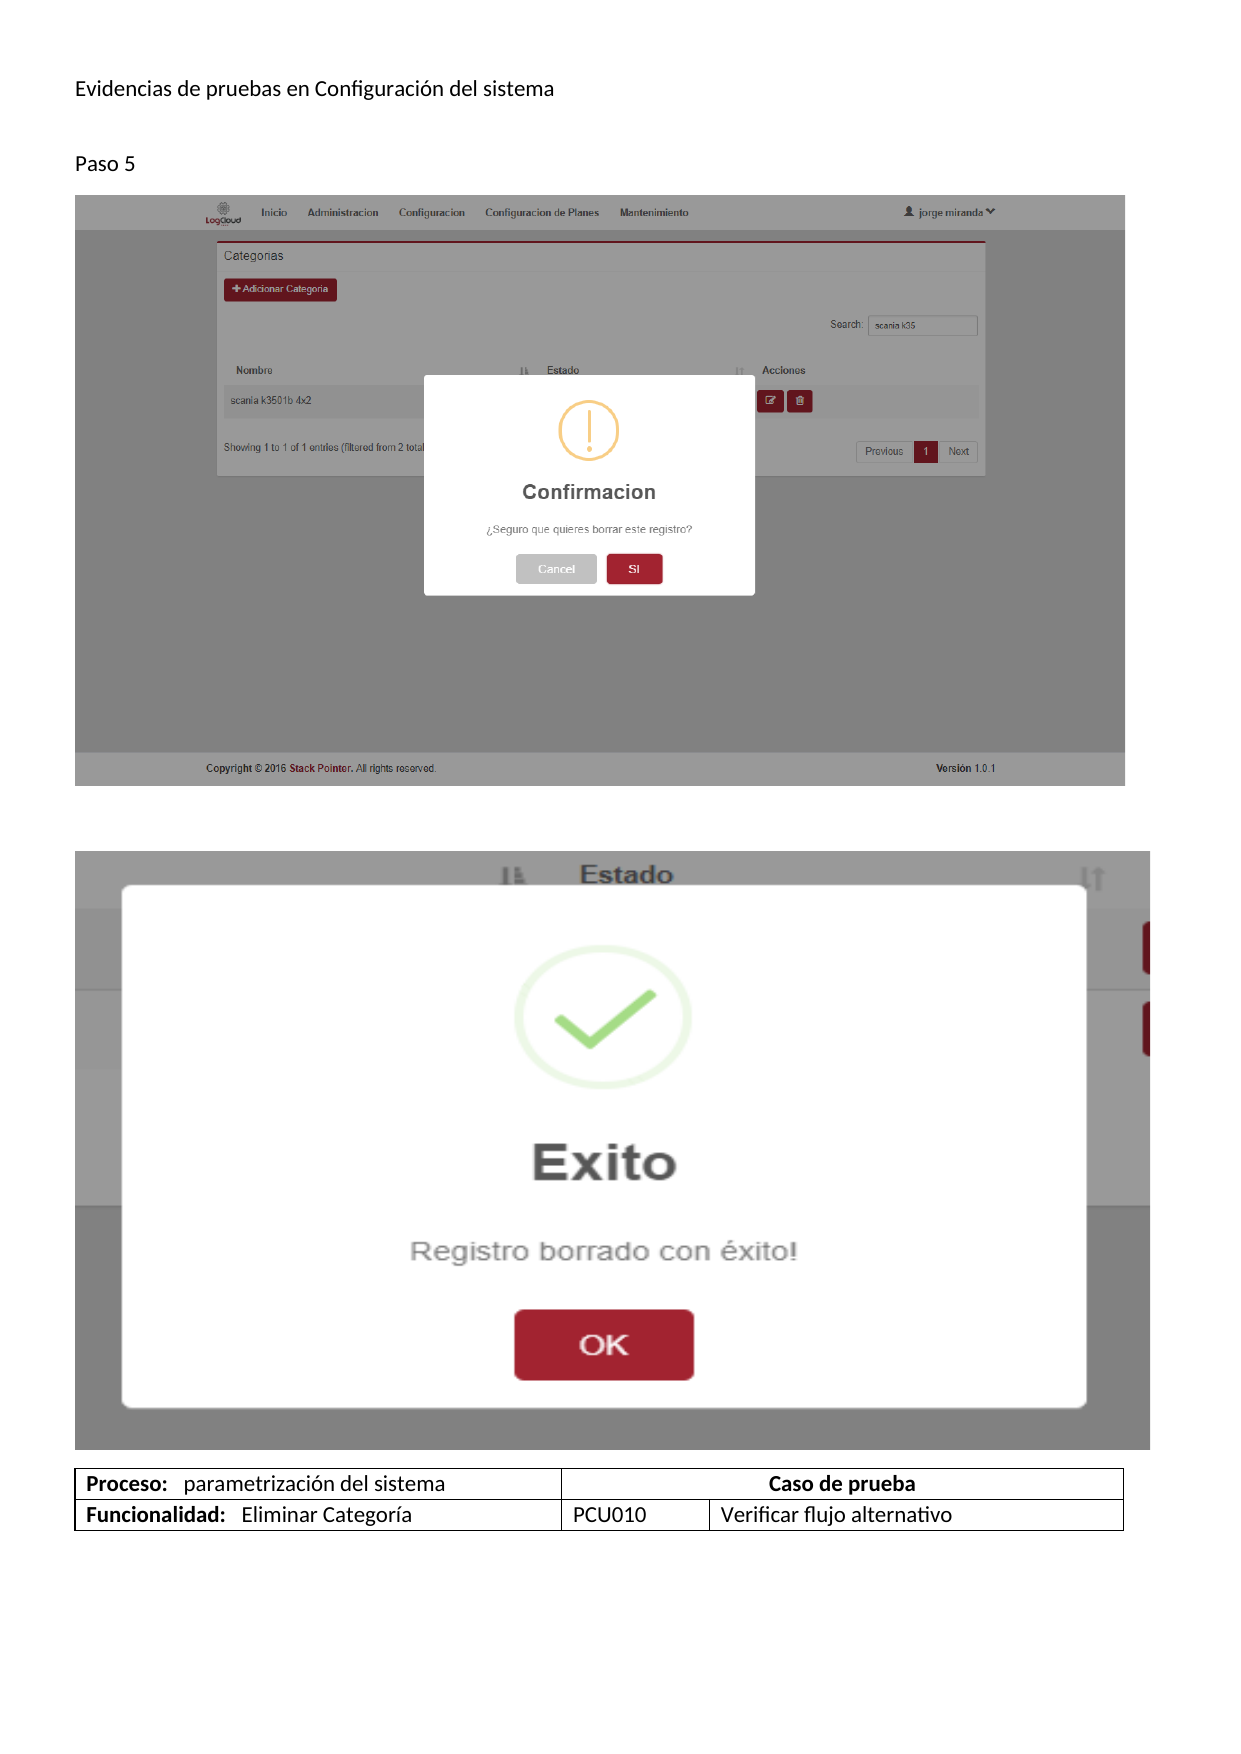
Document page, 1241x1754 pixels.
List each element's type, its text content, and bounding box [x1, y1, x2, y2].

table_cell Verificar flujo alternativo [710, 1500, 1123, 1530]
table_cell PCU010 [562, 1500, 709, 1530]
table_header Proceso: parametrización del sistema [76, 1469, 561, 1499]
picture [75, 851, 1151, 1450]
text Paso 5 [75, 149, 1165, 177]
picture [75, 195, 1125, 786]
table_header Caso de prueba [562, 1469, 1123, 1499]
table_cell Funcionalidad: Eliminar Categoría [76, 1500, 561, 1530]
